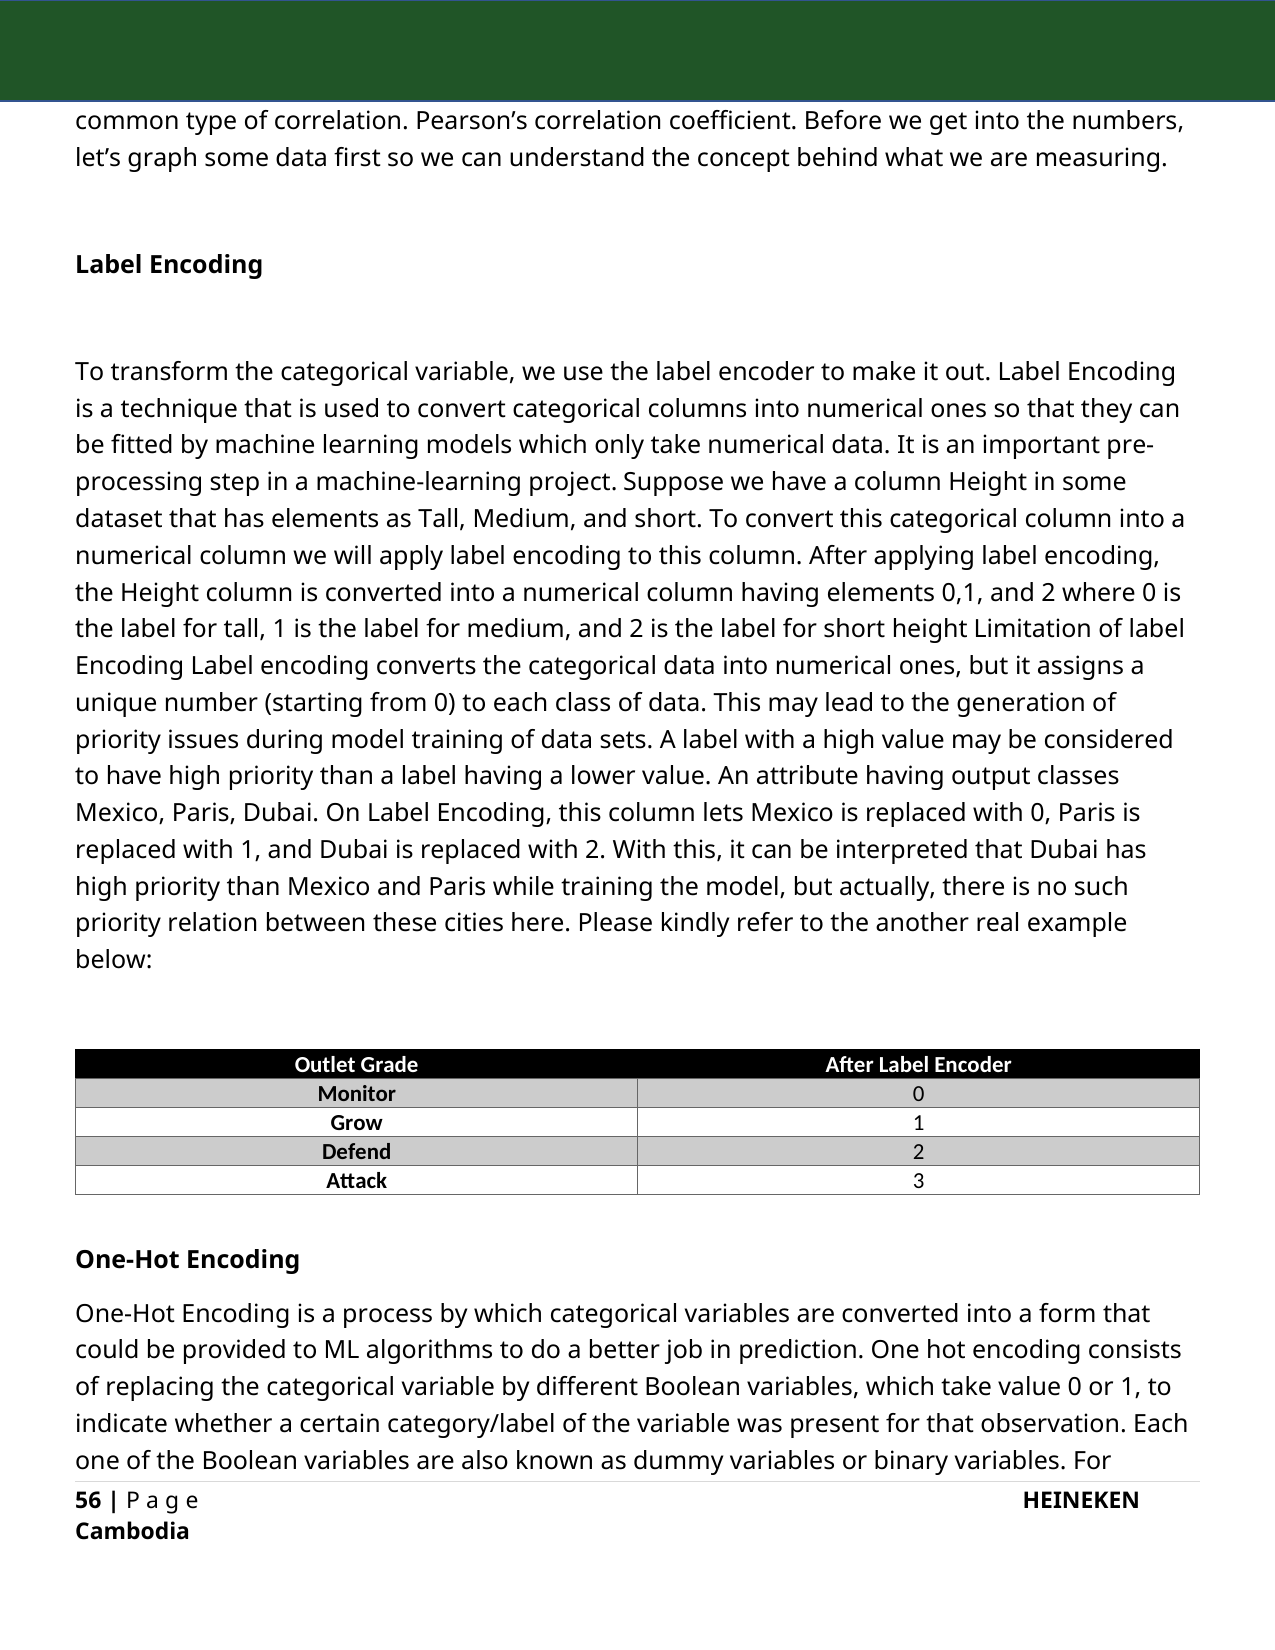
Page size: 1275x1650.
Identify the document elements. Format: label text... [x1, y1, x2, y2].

table_cell Grow [76, 1108, 637, 1136]
table_cell Monitor [76, 1079, 637, 1107]
table_cell 3 [638, 1166, 1199, 1194]
text Label Encoding [75, 247, 1200, 281]
text One-Hot Encoding [75, 1242, 1200, 1276]
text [75, 1295, 1200, 1477]
table_cell 2 [638, 1137, 1199, 1165]
table_cell 0 [638, 1079, 1199, 1107]
table_cell Defend [76, 1137, 637, 1165]
table_cell 1 [638, 1108, 1199, 1136]
text To transform the categorical variable, we use the label encoder to make it out. Label Encoding is a technique that is used to convert categorical columns into numerical ones so that they can be fitted by machine learning models which only take numerical data. It is an important pre-processing step in a machine-learning project. Suppose we have a column Height in some dataset that has elements as Tall, Medium, and short. To convert this categorical column into a numerical column we will apply label encoding to this column. After applying label encoding, the Height column is converted into a numerical column having elements 0,1, and 2 where 0 is the label for tall, 1 is the label for medium, and 2 is the label for short height Limitation of label Encoding Label encoding converts the categorical data into numerical ones, but it assigns a unique number (starting from 0) to each class of data. This may lead to the generation of priority issues during model training of data sets. A label with a high value may be considered to have high priority than a label having a lower value. An attribute having output classes Mexico, Paris, Dubai. On Label Encoding, this column lets Mexico is replaced with 0, Paris is replaced with 1, and Dubai is replaced with 2. With this, it can be interpreted that Dubai has high priority than Mexico and Paris while training the model, but actually, there is no such priority relation between these cities here. Please kindly refer to the another real example below: [75, 353, 1200, 976]
table_header After Label Encoder [638, 1050, 1199, 1078]
table_header Outlet Grade [76, 1050, 637, 1078]
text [75, 103, 1200, 174]
table_cell Attack [76, 1166, 637, 1194]
